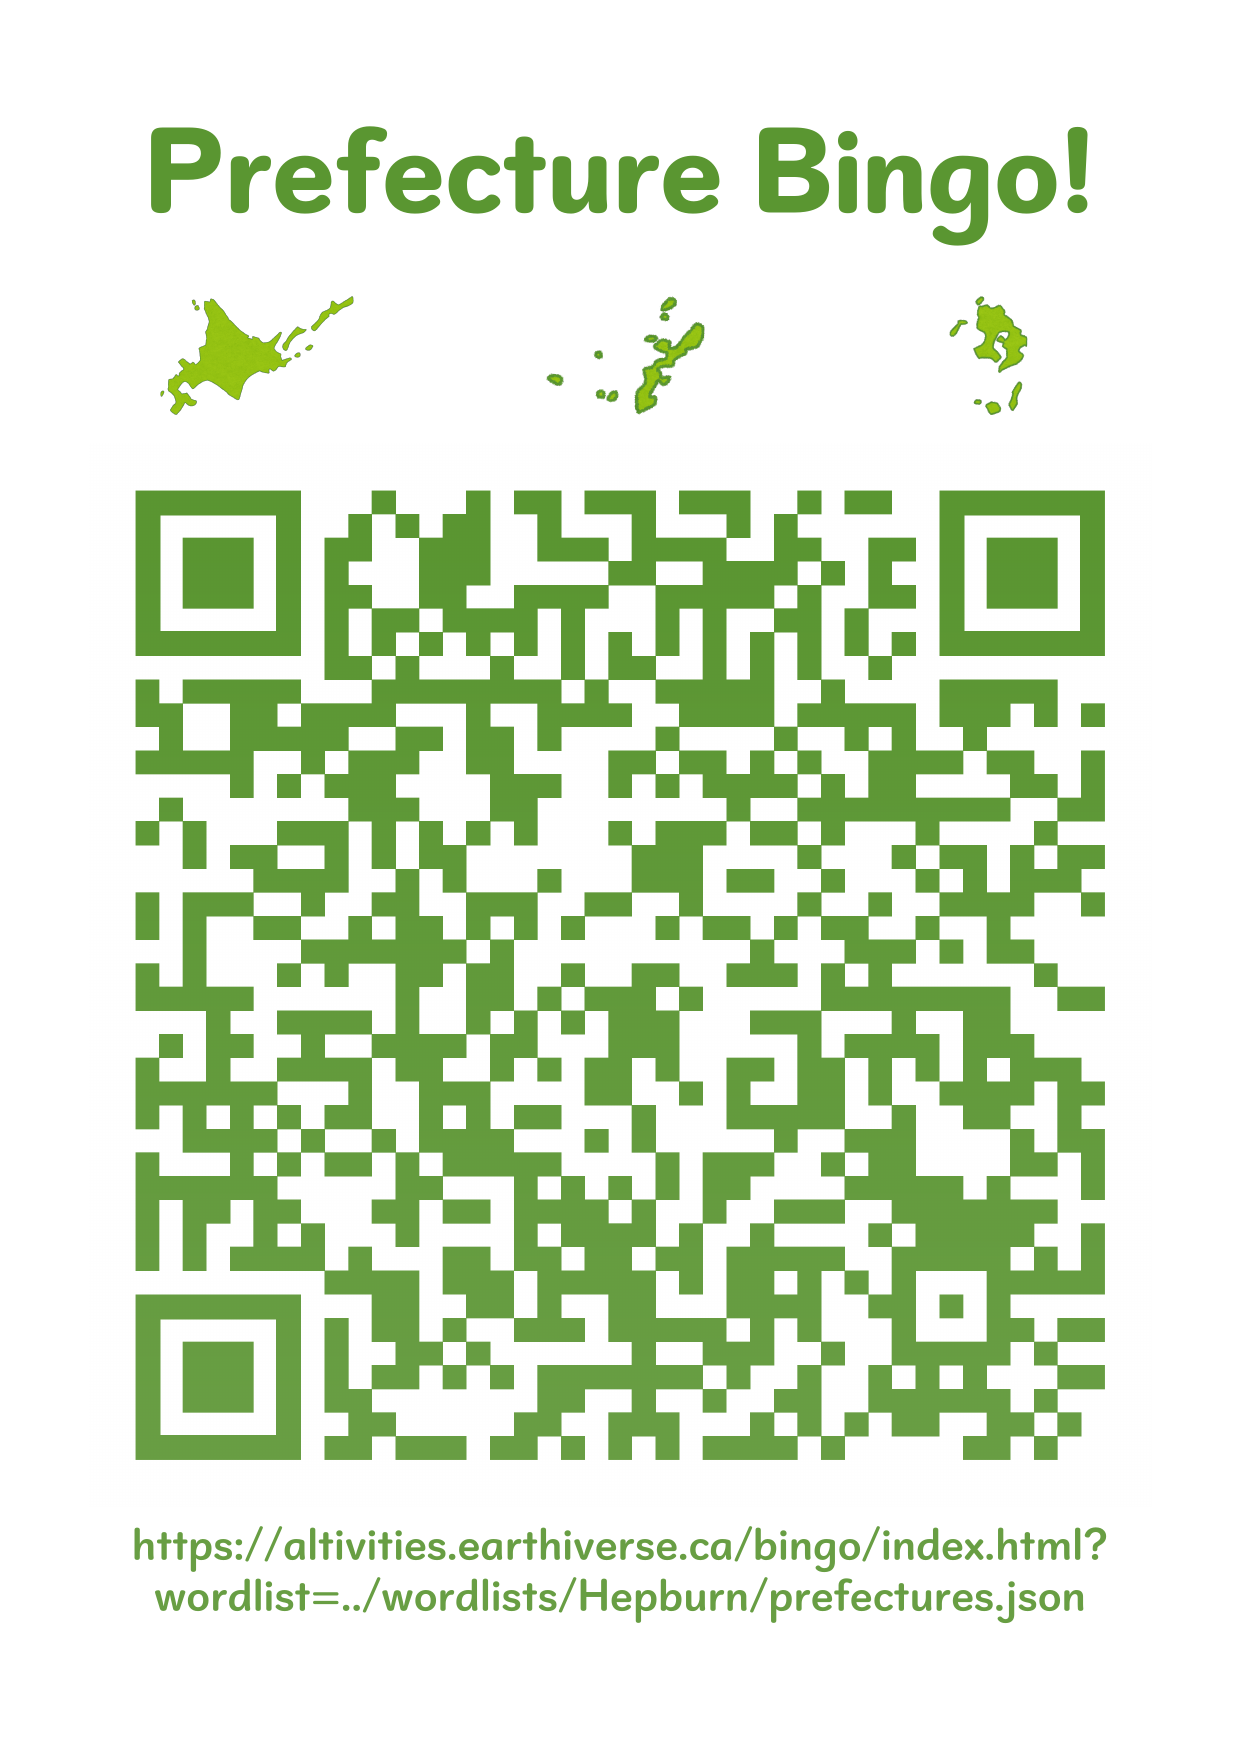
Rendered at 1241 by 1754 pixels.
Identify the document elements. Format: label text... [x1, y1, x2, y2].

picture [949, 296, 1028, 415]
table_cell [439, 282, 812, 429]
table_cell [75, 429, 1165, 1522]
picture [88, 443, 1152, 1507]
table_cell [812, 282, 1165, 429]
picture [160, 296, 354, 415]
table_cell https://altivities.earthiverse.ca/bingo/index.html?wordlist=../wordlists/Hepburn/prefectures.json [75, 1522, 1165, 1669]
table_cell [75, 282, 439, 429]
picture [546, 296, 705, 415]
table_cell Prefecture Bingo! [75, 75, 1165, 282]
